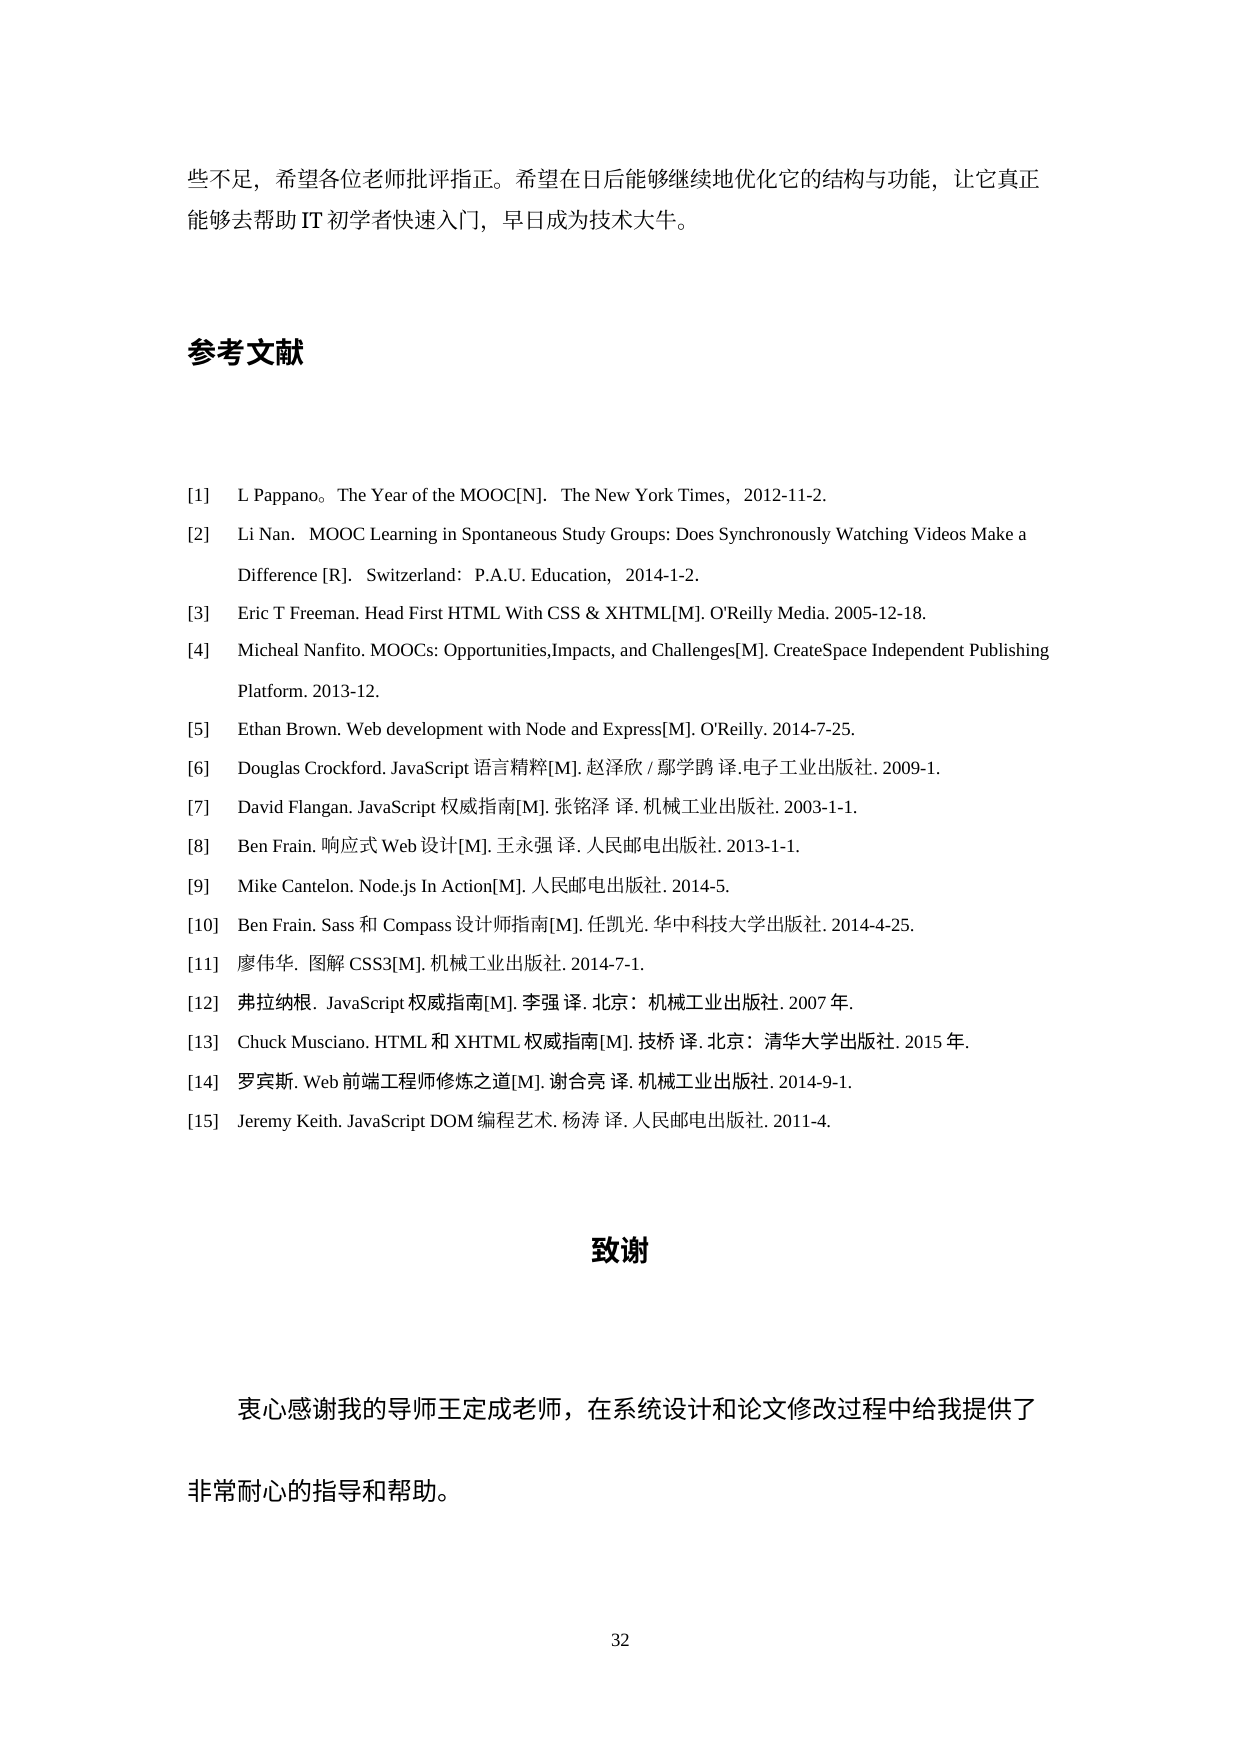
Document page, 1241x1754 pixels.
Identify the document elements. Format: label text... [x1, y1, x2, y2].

list L Pappano。The Year of the MOOC[N]．The New York Times，2012-11-2. [187, 477, 1053, 510]
list David Flangan. JavaScript 权威指南[M]. 张铭泽 译. 机械工业出版社. 2003-1-1. [187, 789, 1053, 822]
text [187, 162, 1053, 235]
list Chuck Musciano. HTML和XHTML权威指南[M]. 技桥 译. 北京：清华大学出版社. 2015年. [187, 1024, 1053, 1057]
list Li Nan．MOOC Learning in Spontaneous Study Groups: Does Synchronously Watching Videos Make a Difference [R]．Switzerland：P.A.U. Education，2014-1-2． [187, 516, 1053, 589]
list Douglas Crockford. JavaScript语言精粹[M]. 赵泽欣 / 鄢学鹍 译.电子工业出版社. 2009-1. [187, 750, 1053, 783]
subtitle 致谢 [187, 1216, 1053, 1281]
list Ben Frain. 响应式Web设计[M]. 王永强 译. 人民邮电出版社. 2013-1-1. [187, 828, 1053, 861]
list 弗拉纳根. JavaScript权威指南[M]. 李强 译. 北京：机械工业出版社. 2007年. [187, 985, 1053, 1018]
list 罗宾斯. Web前端工程师修炼之道[M]. 谢合亮 译. 机械工业出版社. 2014-9-1. [187, 1064, 1053, 1096]
list Eric T Freeman. Head First HTML With CSS & XHTML[M]. O'Reilly Media. 2005-12-18. [187, 596, 1053, 629]
list Ethan Brown. Web development with Node and Express[M]. O'Reilly. 2014-7-25. [187, 712, 1053, 745]
subtitle 参考文献 [187, 318, 1053, 383]
list 廖伟华. 图解CSS3[M]. 机械工业出版社. 2014-7-1. [187, 946, 1053, 978]
list Ben Frain. Sass 和 Compass设计师指南[M]. 任凯光. 华中科技大学出版社. 2014-4-25. [187, 907, 1053, 939]
list Jeremy Keith. JavaScript DOM编程艺术. 杨涛 译. 人民邮电出版社. 2011-4. [187, 1103, 1053, 1136]
list Mike Cantelon. Node.js In Action[M]. 人民邮电出版社. 2014-5. [187, 868, 1053, 900]
list Micheal Nanfito. MOOCs: Opportunities,Impacts, and Challenges[M]. CreateSpace Independent Publishing Platform. 2013-12. [187, 634, 1053, 707]
text 衷心感谢我的导师王定成老师，在系统设计和论文修改过程中给我提供了非常耐心的指导和帮助。 [187, 1375, 1053, 1522]
